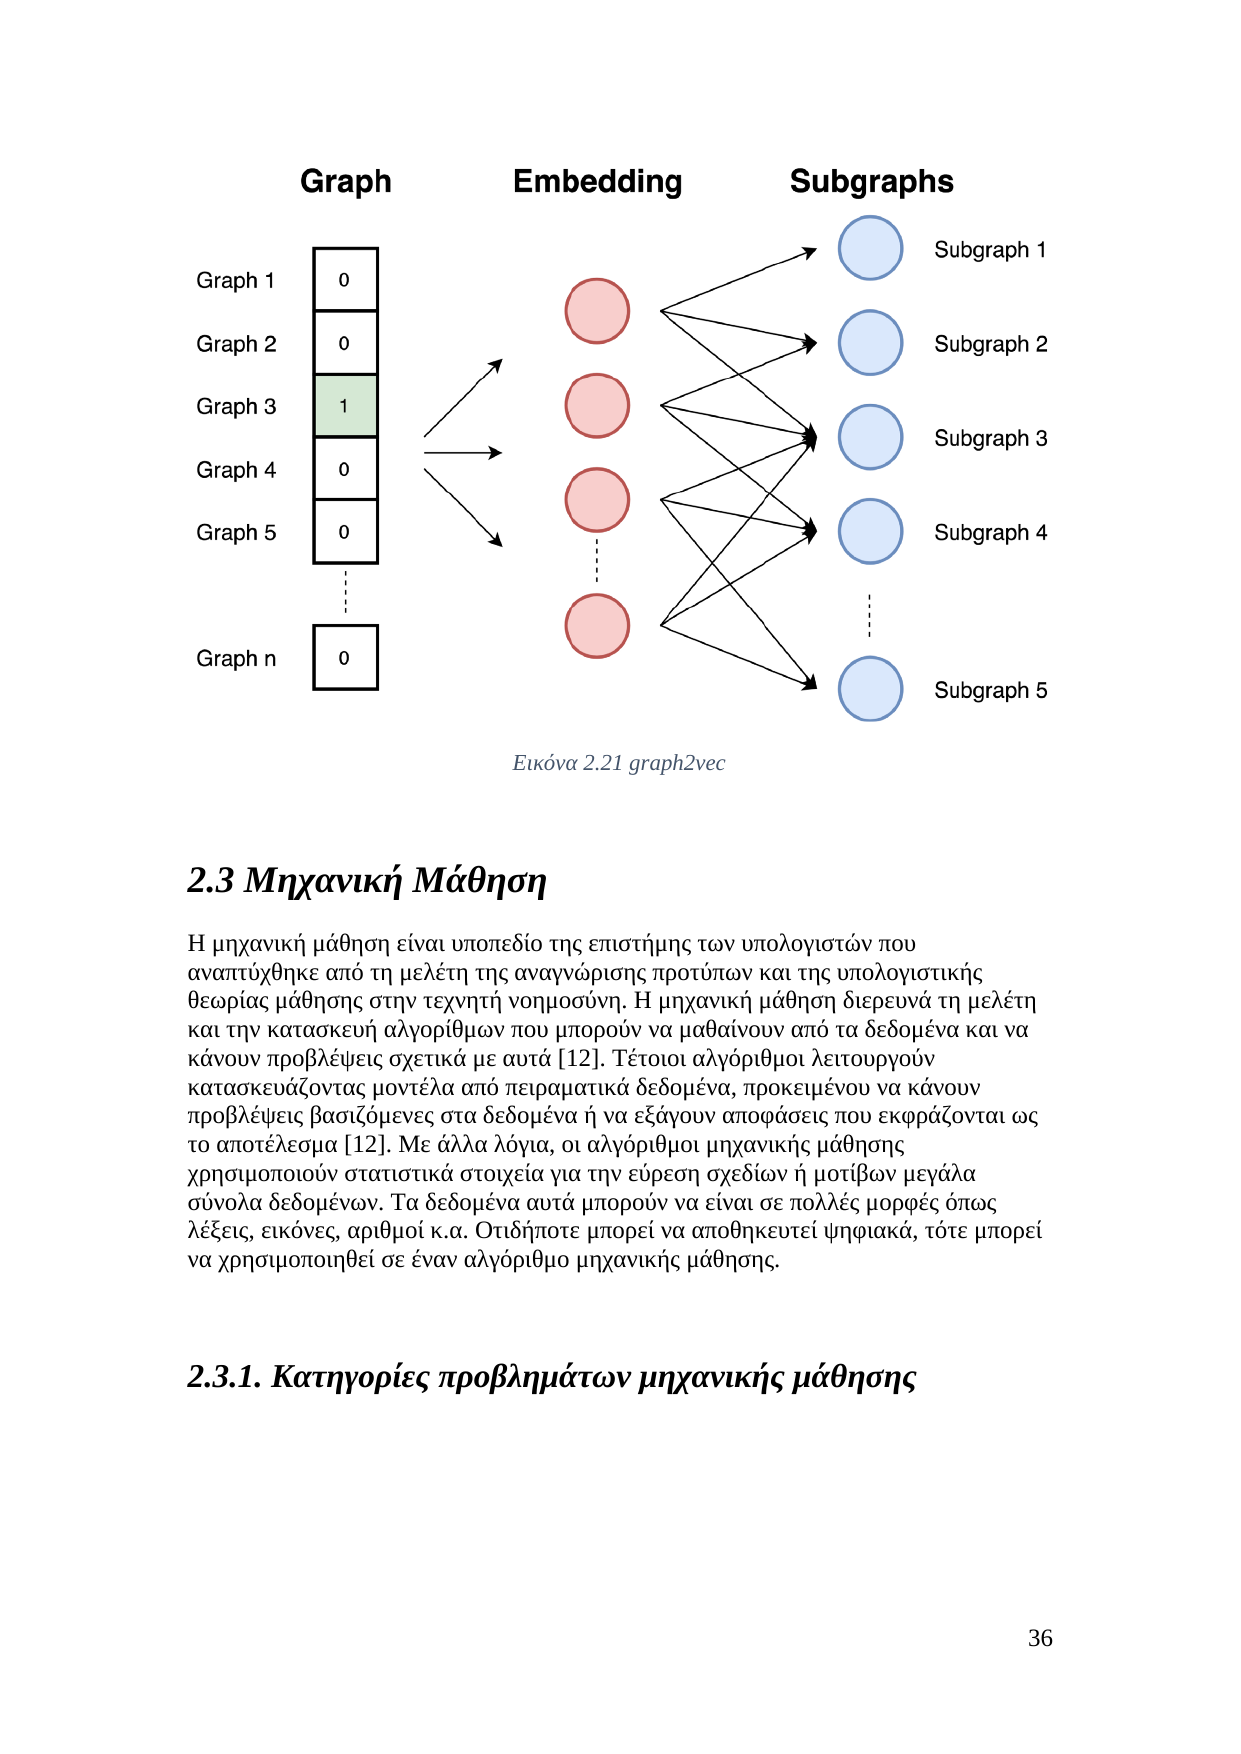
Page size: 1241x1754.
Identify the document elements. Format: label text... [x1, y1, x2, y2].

picture [187, 150, 1053, 722]
subtitle 2.3 Μηχανική Μάθηση [187, 858, 1053, 901]
subtitle 2.3.1. Κατηγορίες προβλημάτων μηχανικής μάθησης [187, 1356, 1053, 1394]
text Η μηχανική μάθηση είναι υποπεδίο της επιστήμης των υπολογιστών που αναπτύχθηκε από τη μελέτη της αναγνώρισης προτύπων και της υπολογιστικής θεωρίας μάθησης στην τεχνητή νοημοσύνη. Η μηχανική μάθηση διερευνά τη μελέτη και την κατασκευή αλγορίθμων που μπορούν να μαθαίνουν από τα δεδομένα και να κάνουν προβλέψεις σχετικά με αυτά . Τέτοιοι αλγόριθμοι λειτουργούν κατασκευάζοντας μοντέλα από πειραματικά δεδομένα, προκειμένου να κάνουν προβλέψεις βασιζόμενες στα δεδομένα ή να εξάγουν αποφάσεις που εκφράζονται ως το αποτέλεσμα . Με άλλα λόγια, οι αλγόριθμοι μηχανικής μάθησης χρησιμοποιούν στατιστικά στοιχεία για την εύρεση σχεδίων ή μοτίβων μεγάλα σύνολα δεδομένων. Τα δεδομένα αυτά μπορούν να είναι σε πολλές μορφές όπως λέξεις, εικόνες, αριθμοί κ.α. Οτιδήποτε μπορεί να αποθηκευτεί ψηφιακά, τότε μπορεί να χρησιμοποιηθεί σε έναν αλγόριθμο μηχανικής μάθησης. [187, 928, 1053, 1273]
